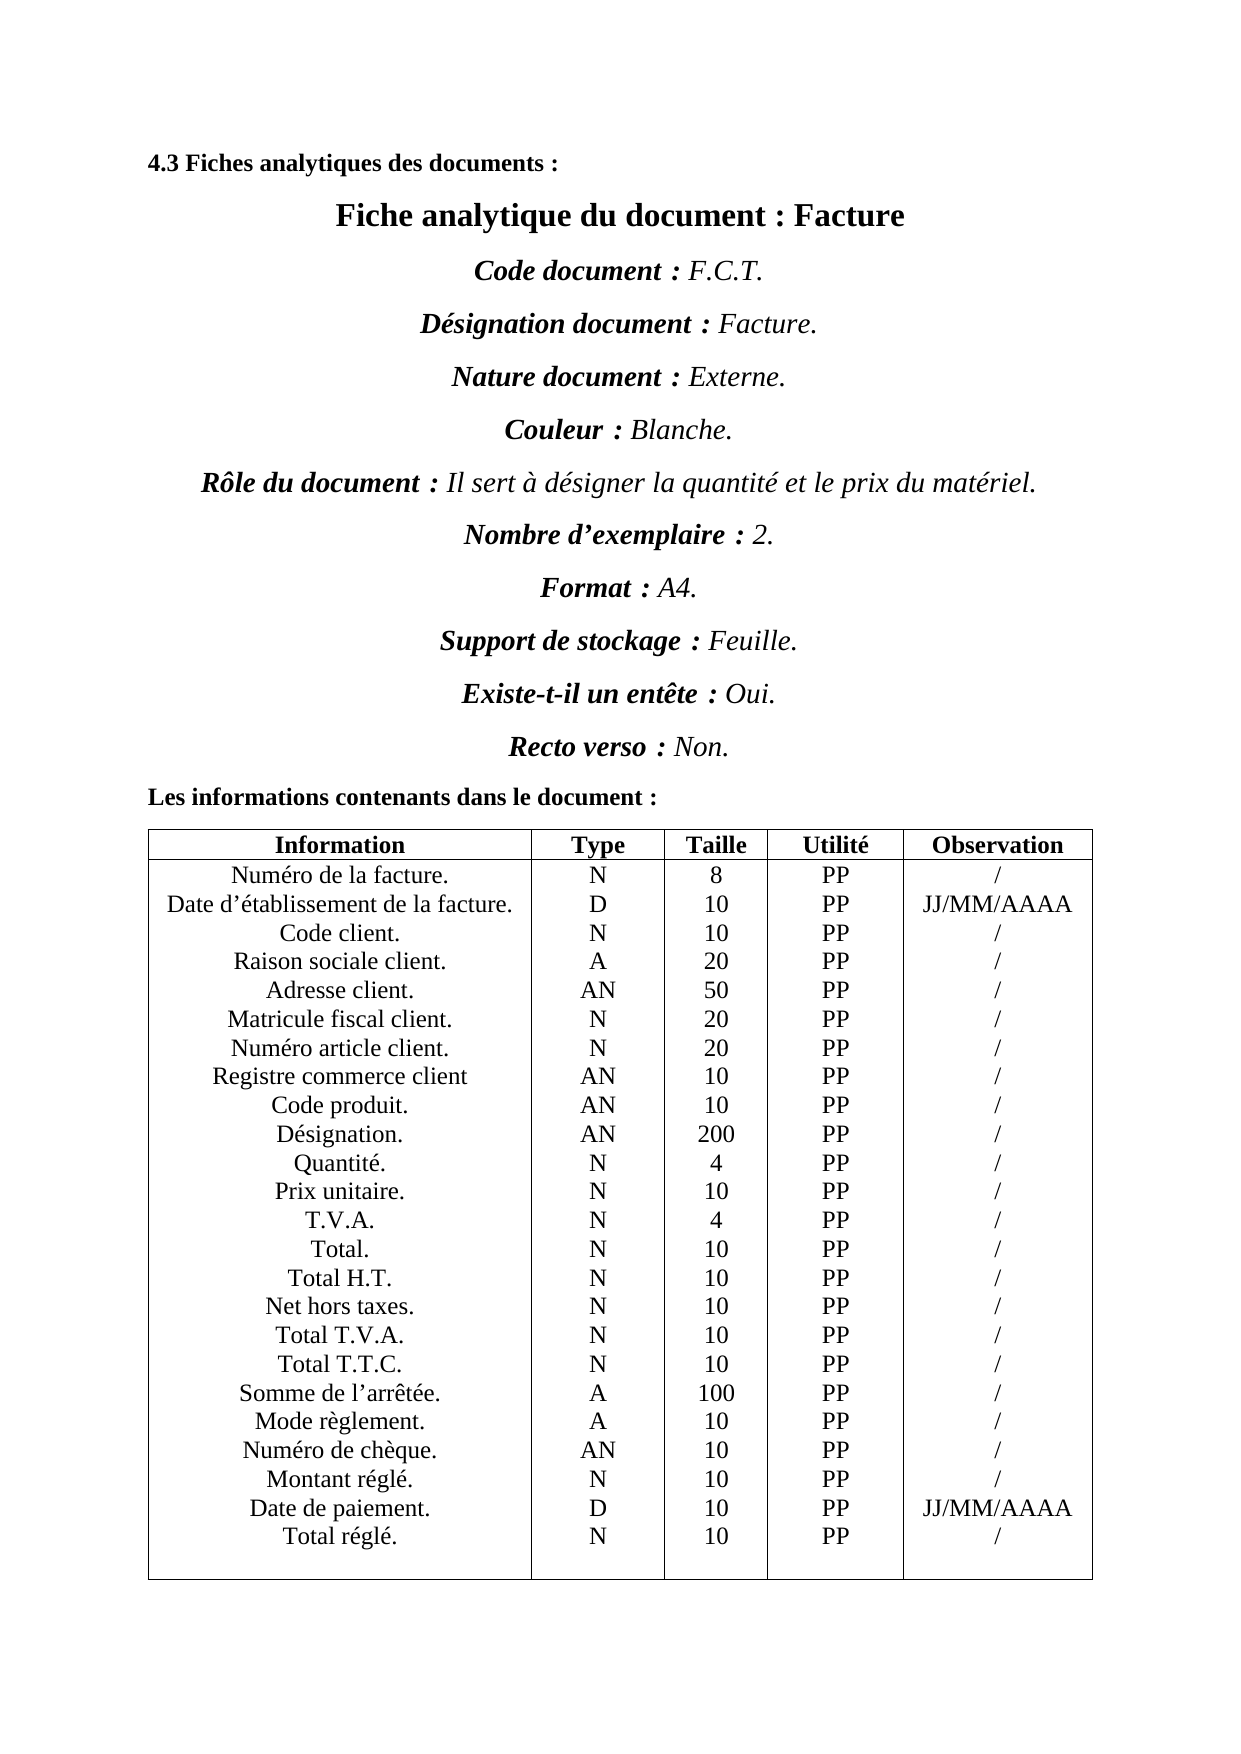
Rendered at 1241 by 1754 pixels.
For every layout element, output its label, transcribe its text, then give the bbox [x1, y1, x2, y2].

table_cell 8 10 10 20 50 20 20 10 10 200 4 10 4 10 10 10 10 10 100 10 10 10 10 10 [665, 860, 767, 1579]
text 4.3 Fiches analytiques des documents : [148, 148, 1093, 176]
text Existe-t-il un entête : Oui. [148, 676, 1093, 709]
text Nature document : Externe. [148, 359, 1093, 393]
table_cell N D N A AN N N AN AN AN N N N N N N N N A A AN N D N [532, 860, 664, 1579]
table_cell PP PP PP PP PP PP PP PP PP PP PP PP PP PP PP PP PP PP PP PP PP PP PP PP [768, 860, 903, 1579]
table_header Taille [665, 830, 767, 859]
text Nombre d’exemplaire : 2. [148, 517, 1093, 551]
text Recto verso : Non. [148, 729, 1093, 762]
text Fiche analytique du document : Facture [148, 195, 1093, 234]
text Support de stockage : Feuille. [148, 623, 1093, 657]
table_cell / JJ/MM/AAAA / / / / / / / / / / / / / / / / / / / / JJ/MM/AAAA / [904, 860, 1092, 1579]
text Les informations contenants dans le document : [148, 782, 1093, 810]
text Couleur : Blanche. [148, 412, 1093, 445]
table_header Utilité [768, 830, 903, 859]
table_header Information [149, 830, 531, 859]
text Format : A4. [148, 570, 1093, 604]
text Code document : F.C.T. [148, 253, 1093, 287]
table_header Observation [904, 830, 1092, 859]
text Désignation document : Facture. [148, 306, 1093, 340]
table_header Type [532, 830, 664, 859]
table_cell Numéro de la facture. Date d’établissement de la facture. Code client. Raison sociale client. Adresse client. Matricule fiscal client. Numéro article client. Registre commerce client Code produit. Désignation. Quantité. Prix unitaire. T.V.A. Total. Total H.T. Net hors taxes. Total T.V.A. Total T.T.C. Somme de l’arrêtée. Mode règlement. Numéro de chèque. Montant réglé. Date de paiement. Total réglé. [149, 860, 531, 1579]
text Rôle du document : Il sert à désigner la quantité et le prix du matériel. [148, 465, 1093, 498]
